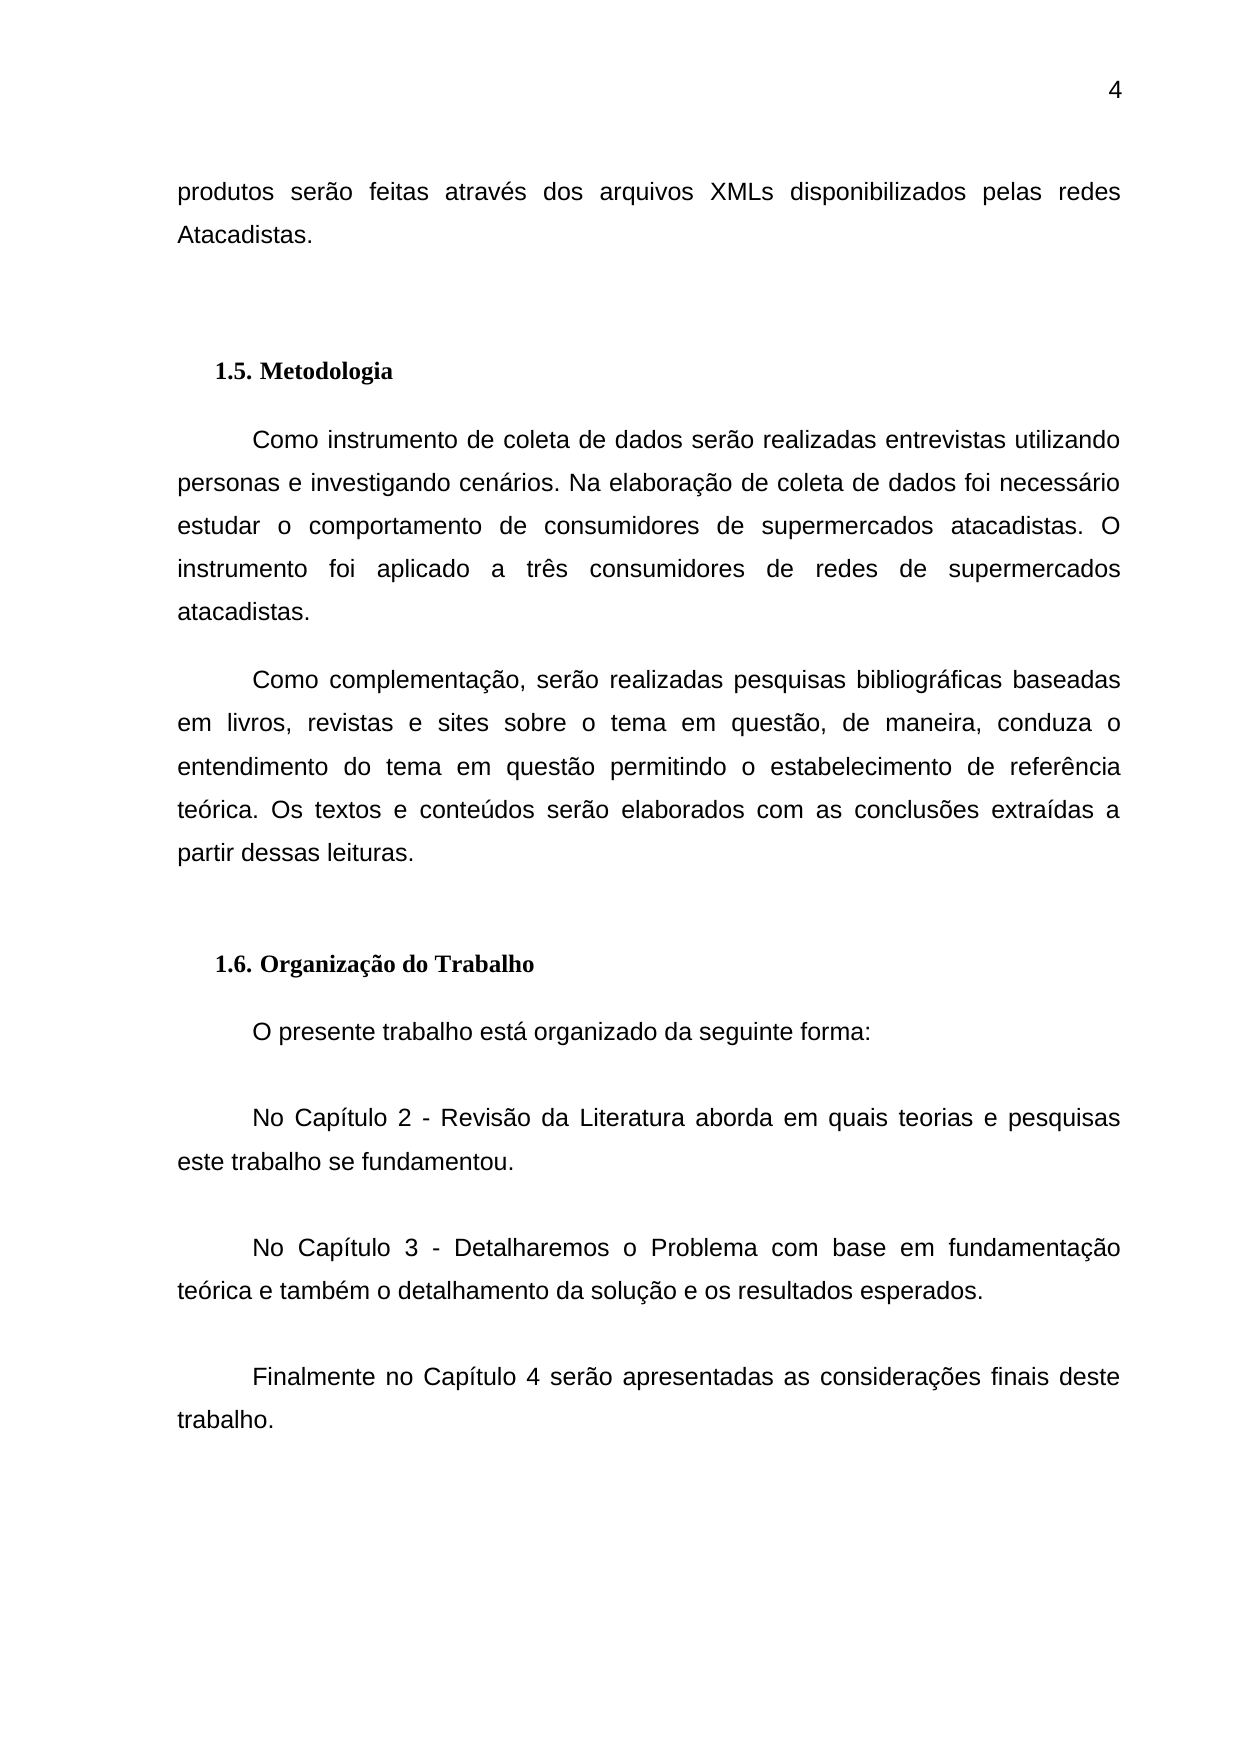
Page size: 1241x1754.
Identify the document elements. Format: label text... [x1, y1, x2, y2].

text O presente trabalho está organizado da seguinte forma: [177, 1017, 1122, 1046]
text Como instrumento de coleta de dados serão realizadas entrevistas utilizando personas e investigando cenários. Na elaboração de coleta de dados foi necessário estudar o comportamento de consumidores de supermercados atacadistas. O instrumento foi aplicado a três consumidores de redes de supermercados atacadistas. [177, 424, 1122, 626]
text Metodologia [214, 356, 1122, 385]
text No Capítulo 2 - Revisão da Literatura aborda em quais teorias e pesquisas este trabalho se fundamentou. [177, 1103, 1122, 1175]
text Finalmente no Capítulo 4 serão apresentadas as considerações finais deste trabalho. [177, 1362, 1122, 1434]
text Como complementação, serão realizadas pesquisas bibliográficas baseadas em livros, revistas e sites sobre o tema em questão, de maneira, conduza o entendimento do tema em questão permitindo o estabelecimento de referência teórica. Os textos e conteúdos serão elaborados com as conclusões extraídas a partir dessas leituras. [177, 665, 1122, 866]
text No Capítulo 3 - Detalharemos o Problema com base em fundamentação teórica e também o detalhamento da solução e os resultados esperados. [177, 1233, 1122, 1304]
text Organização do Trabalho [214, 949, 1122, 978]
